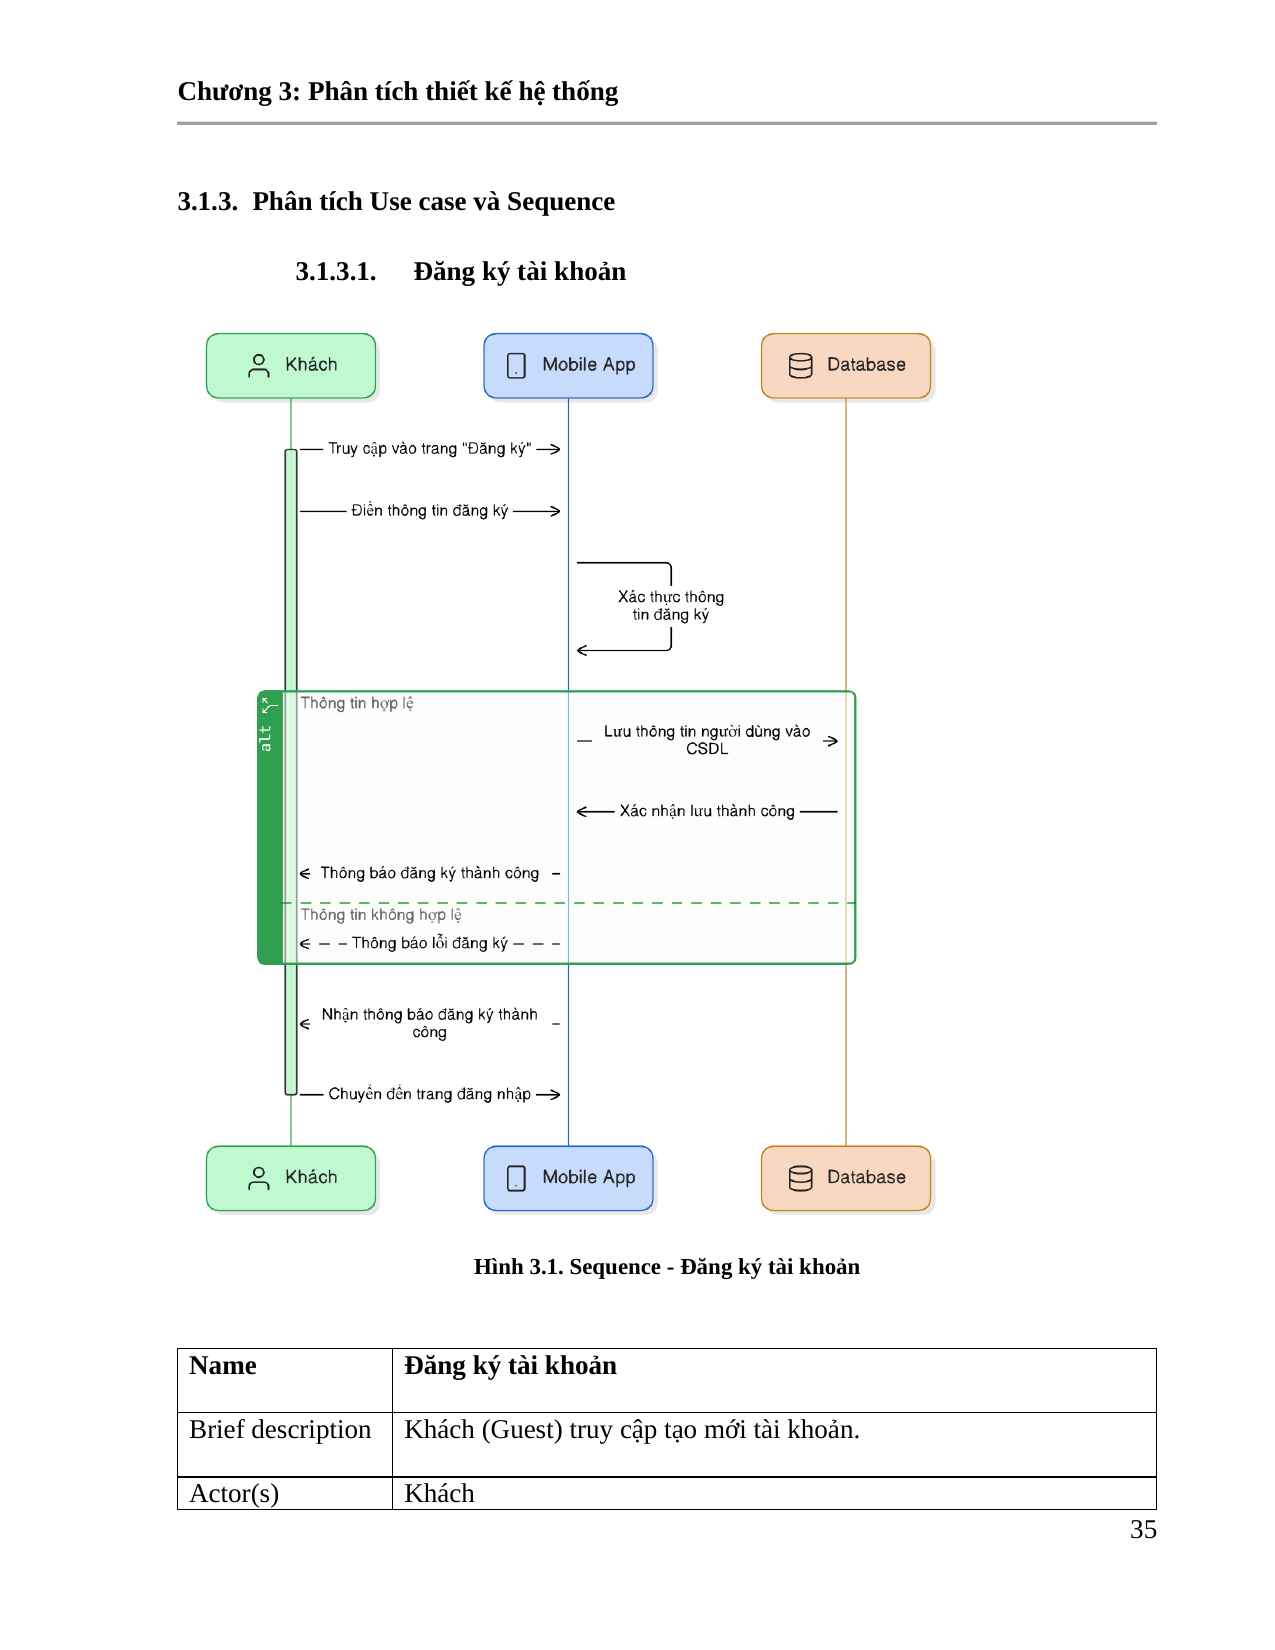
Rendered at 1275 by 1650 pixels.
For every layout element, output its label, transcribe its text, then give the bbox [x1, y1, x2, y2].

table_header Name [178, 1349, 392, 1412]
subtitle Phân tích Use case và Sequence [177, 185, 1157, 216]
text Hình 3.1. Sequence - Đăng ký tài khoản [177, 1253, 1157, 1280]
table_cell Khách [393, 1478, 1156, 1509]
table_cell Khách (Guest) truy cập tạo mới tài khoản. [393, 1413, 1156, 1476]
table_cell Brief description [178, 1413, 392, 1476]
table_header Đăng ký tài khoản [393, 1349, 1156, 1412]
table_cell Actor(s) [178, 1478, 392, 1509]
subtitle Đăng ký tài khoản [295, 254, 1157, 286]
picture [177, 305, 942, 1222]
